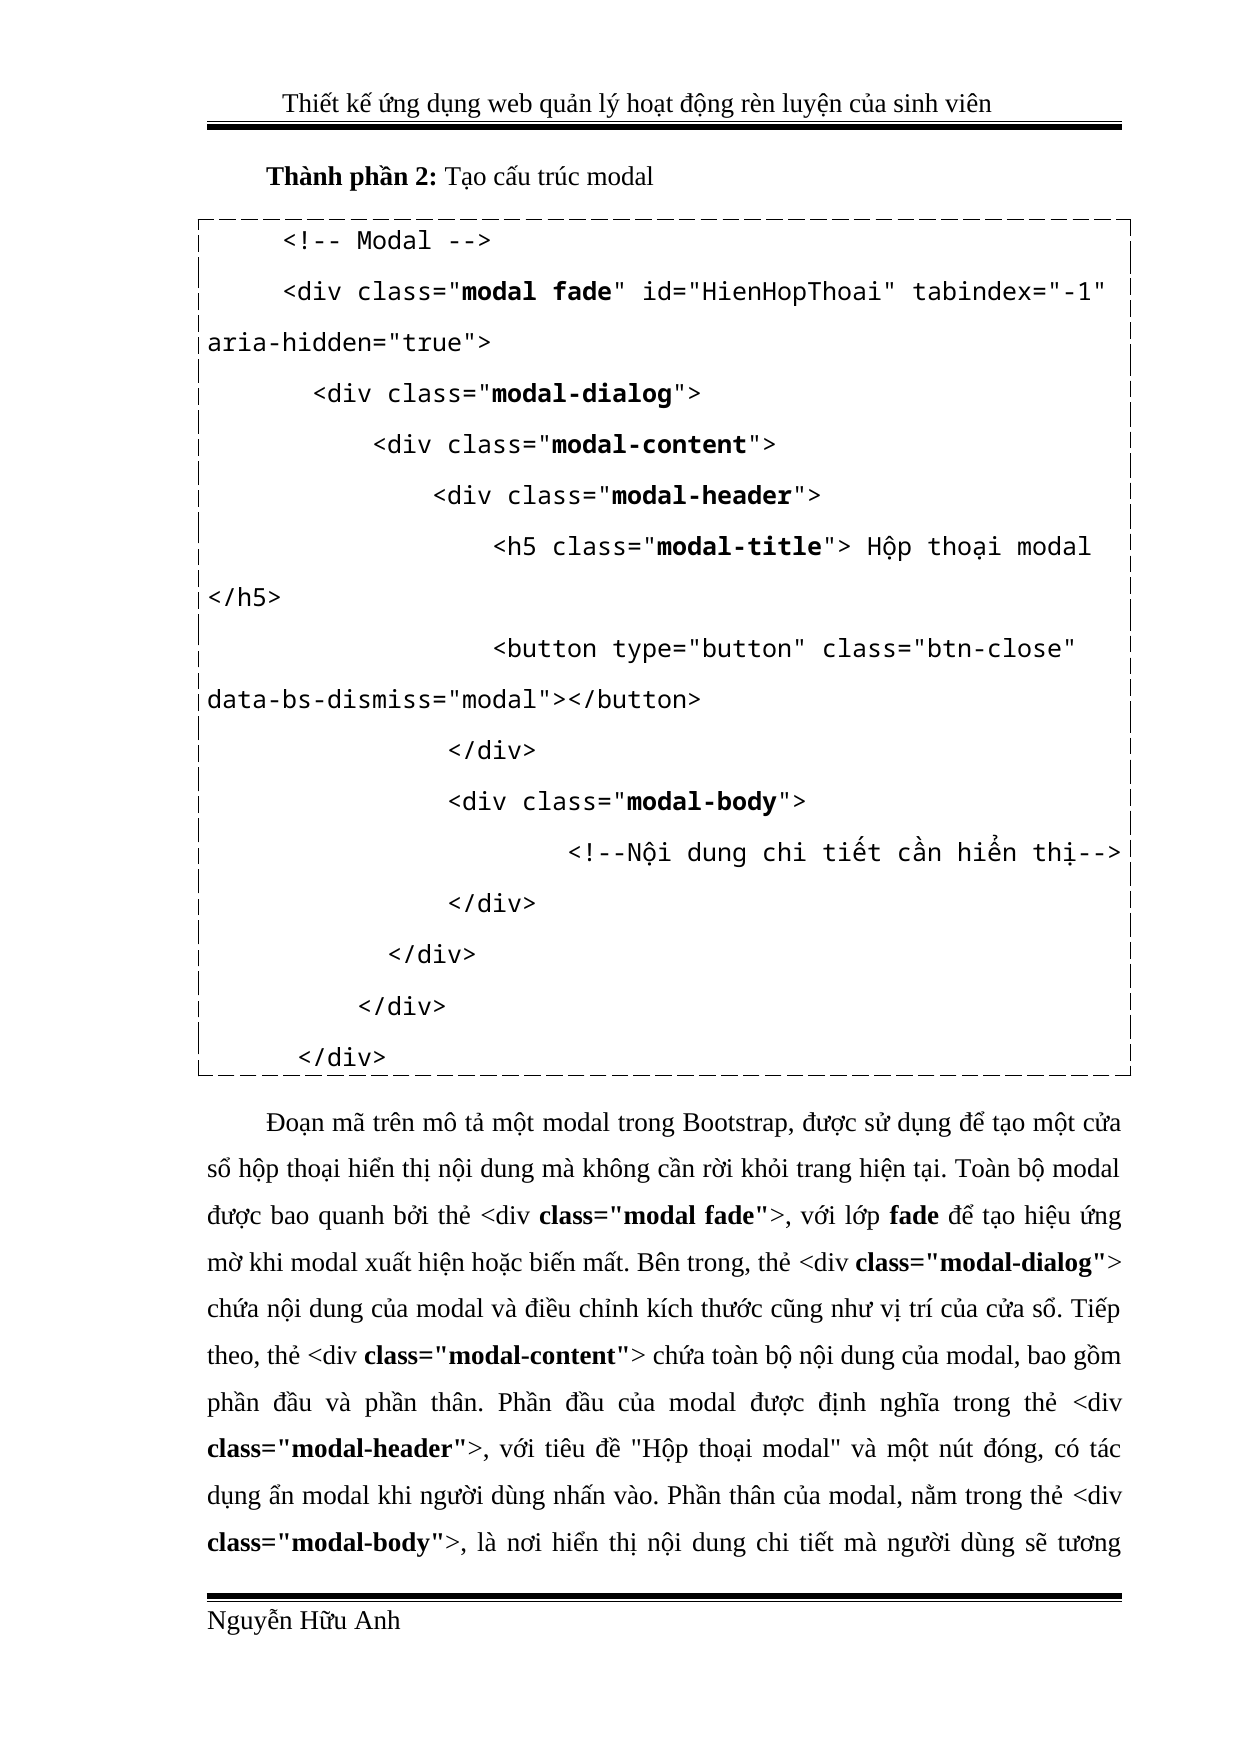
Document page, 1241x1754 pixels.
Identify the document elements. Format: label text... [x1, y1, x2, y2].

text <div class="modal-header"> [197, 474, 1131, 512]
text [207, 1106, 1122, 1557]
text <button type="button" class="btn-close" data-bs-dismiss="modal"></button> [197, 628, 1131, 716]
text </div> [197, 1036, 1131, 1076]
text <h5 class="modal-title"> Hộp thoại modal </h5> [197, 526, 1131, 614]
text </div> [197, 730, 1131, 767]
text <!-- Modal --> [197, 219, 1131, 257]
text <div class="modal-content"> [197, 423, 1131, 461]
text <div class="modal-body"> [197, 781, 1131, 818]
text <div class="modal fade" id="HienHopThoai" tabindex="-1" aria-hidden="true"> [197, 270, 1131, 359]
text </div> [197, 883, 1131, 920]
text Thành phần 2: Tạo cấu trúc modal [207, 160, 1122, 191]
text <div class="modal-dialog"> [197, 372, 1131, 410]
text </div> [197, 934, 1131, 971]
text </div> [197, 985, 1131, 1022]
text <!--Nội dung chi tiết cần hiển thị--> [197, 832, 1131, 869]
